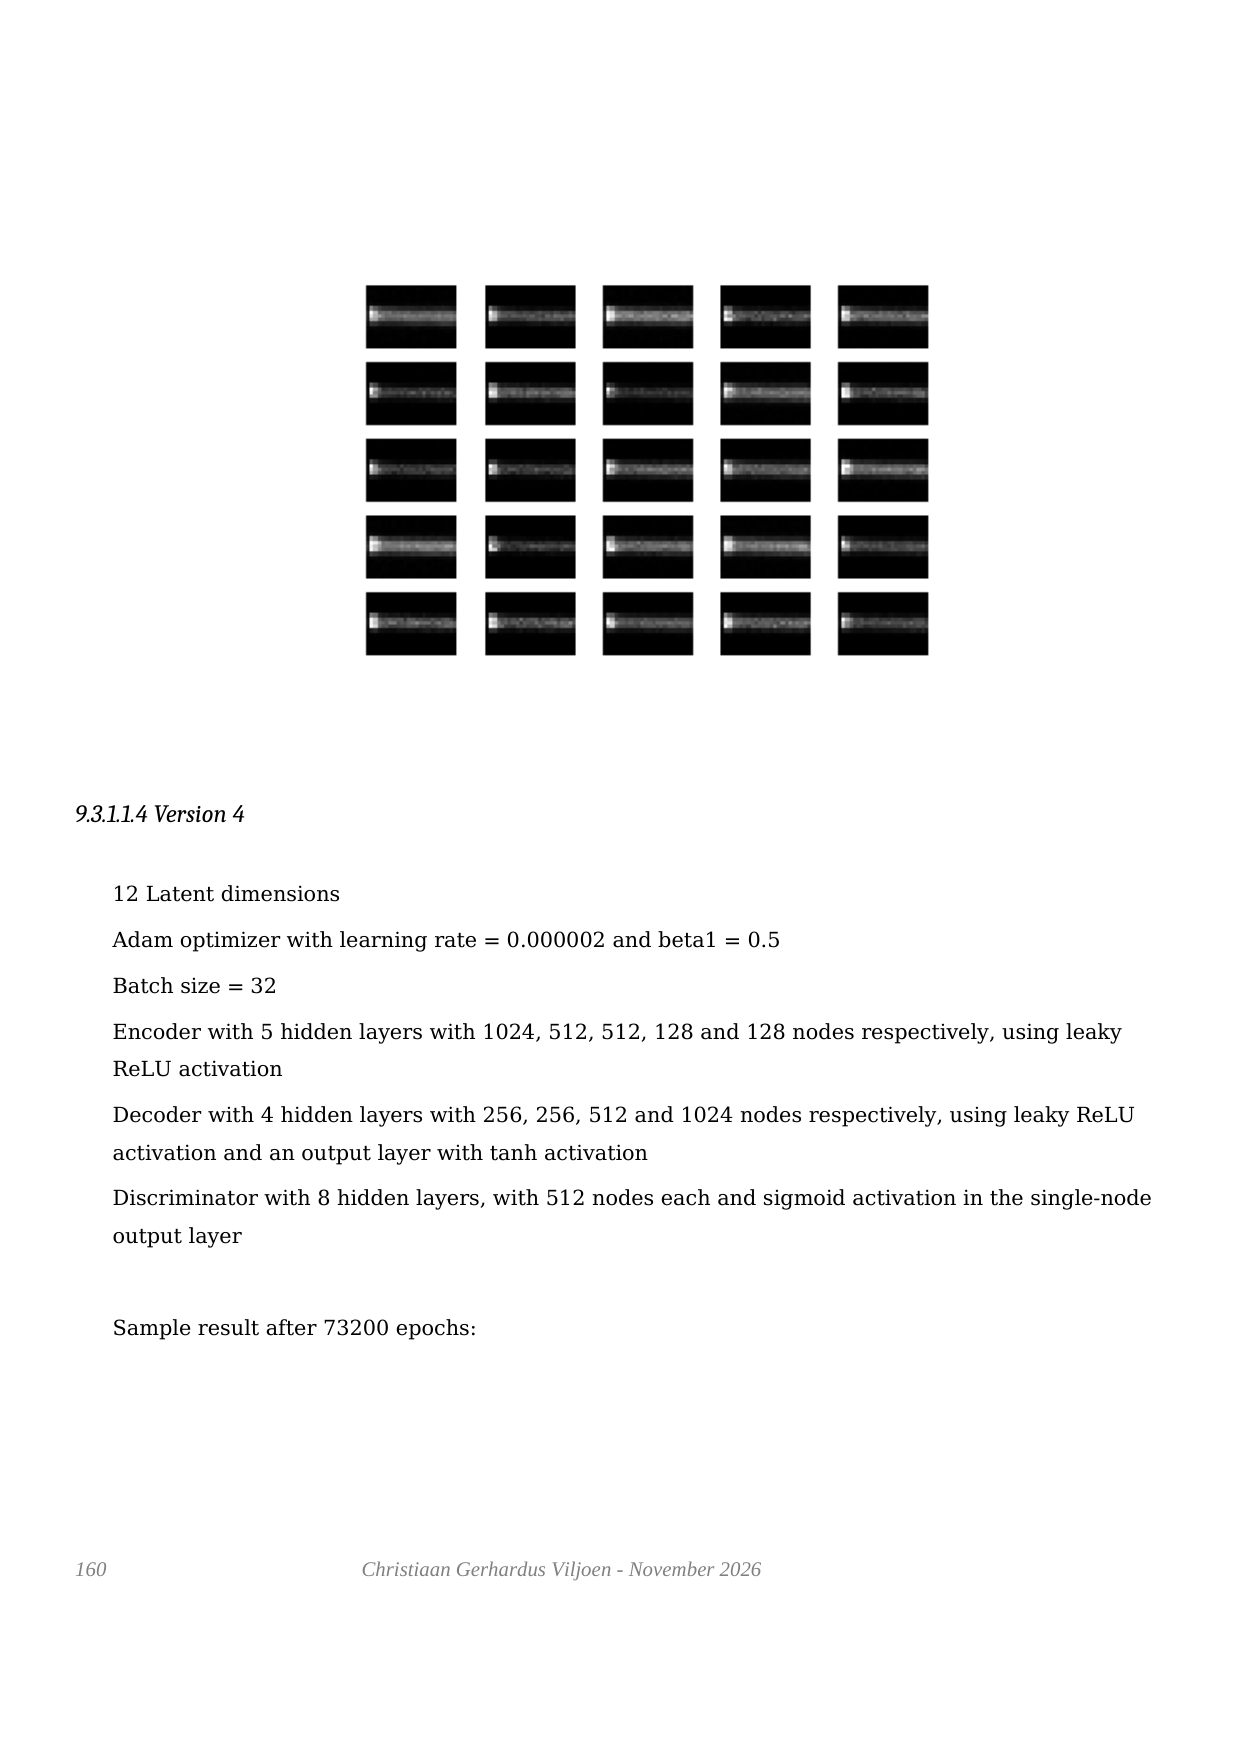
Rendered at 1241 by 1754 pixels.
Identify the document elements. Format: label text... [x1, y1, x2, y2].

text Adam optimizer with learning rate = 0.000002 and beta1 = 0.5 [112, 927, 1165, 952]
text Decoder with 4 hidden layers with 256, 256, 512 and 1024 nodes respectively, using leaky ReLU activation and an output layer with tanh activation [112, 1102, 1165, 1164]
text Batch size = 32 [112, 973, 1165, 998]
text Encoder with 5 hidden layers with 1024, 512, 512, 128 and 128 nodes respectively, using leaky ReLU activation [112, 1018, 1165, 1081]
text Discriminator with 8 hidden layers, with 512 nodes each and sigmoid activation in the single-node output layer [112, 1185, 1165, 1248]
subtitle Version 4 [75, 800, 1165, 829]
text 12 Latent dimensions [112, 881, 1165, 906]
text Sample result after 73200 epochs: [112, 1314, 1165, 1339]
picture [271, 226, 1007, 717]
